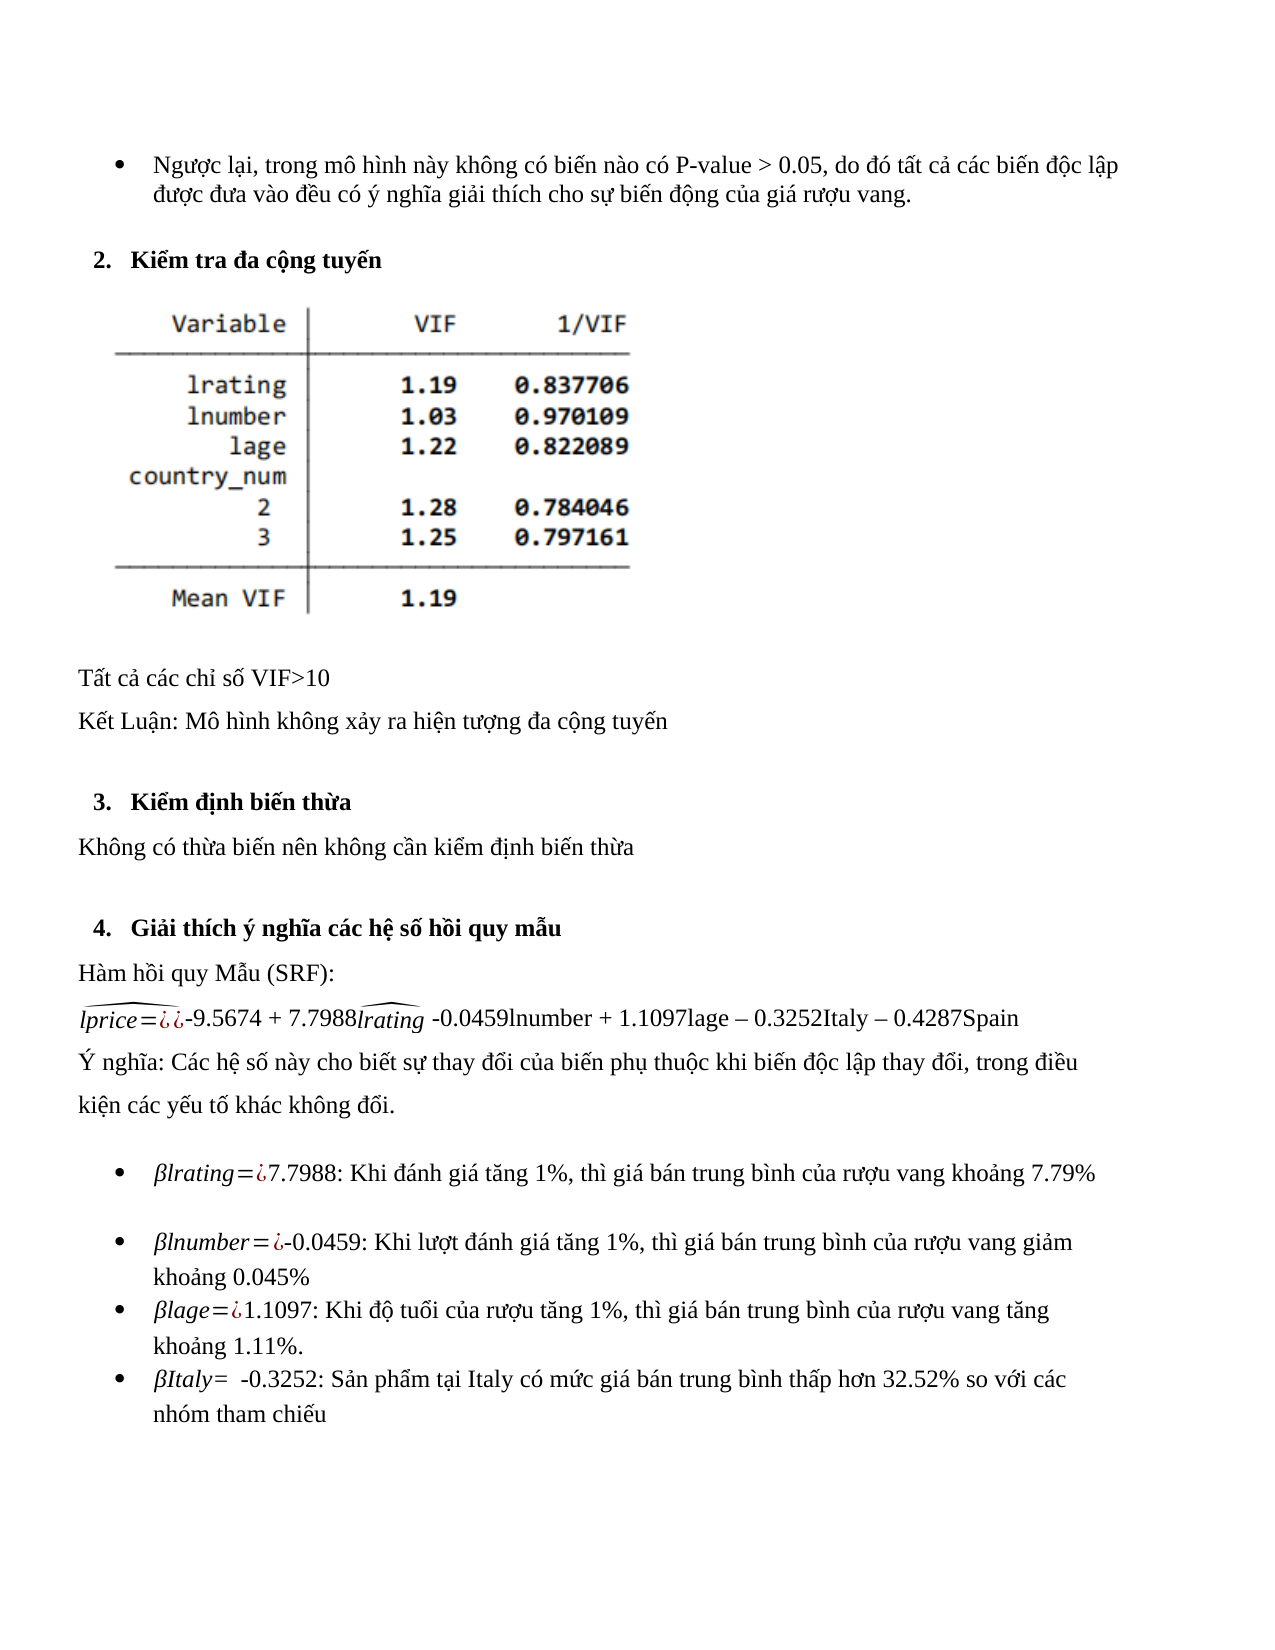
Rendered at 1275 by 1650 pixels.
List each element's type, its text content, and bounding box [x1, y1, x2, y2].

text Hàm hồi quy Mẫu (SRF): [78, 958, 1125, 987]
text Ý nghĩa: Các hệ số này cho biết sự thay đổi của biến phụ thuộc khi biến độc lập thay đổi, trong điều kiện các yếu tố khác không đổi. [78, 1047, 1125, 1119]
list 1.1097: Khi độ tuổi của rượu tăng 1%, thì giá bán trung bình của rượu vang tăng khoảng 1.11%. [115, 1295, 1125, 1359]
list = -0.3252: Sản phẩm tại Italy có mức giá bán trung bình thấp hơn 32.52% so với các nhóm tham chiếu [115, 1364, 1125, 1428]
text -9.5674 + 7.7988 -0.0459lnumber + 1.1097lage – 0.3252Italy – 0.4287Spain [78, 1001, 1125, 1033]
list -0.0459: Khi lượt đánh giá tăng 1%, thì giá bán trung bình của rượu vang giảm khoảng 0.045% [115, 1227, 1125, 1291]
list Ngược lại, trong mô hình này không có biến nào có P-value > 0.05, do đó tất cả các biến độc lập được đưa vào đều có ý nghĩa giải thích cho sự biến động của giá rượu vang. [115, 150, 1125, 207]
list 7.7988: Khi đánh giá tăng 1%, thì giá bán trung bình của rượu vang khoảng 7.79% [115, 1158, 1125, 1222]
subtitle Kiểm định biến thừa [93, 787, 1125, 815]
subtitle Kiểm tra đa cộng tuyến [93, 245, 1125, 274]
subtitle Giải thích ý nghĩa các hệ số hồi quy mẫu [93, 913, 1125, 941]
picture [77, 290, 692, 649]
text Không có thừa biến nên không cần kiểm định biến thừa [78, 832, 1125, 861]
text Tất cả các chỉ số VIF>10 [78, 663, 1125, 692]
text Kết Luận: Mô hình không xảy ra hiện tượng đa cộng tuyến [78, 706, 1125, 735]
